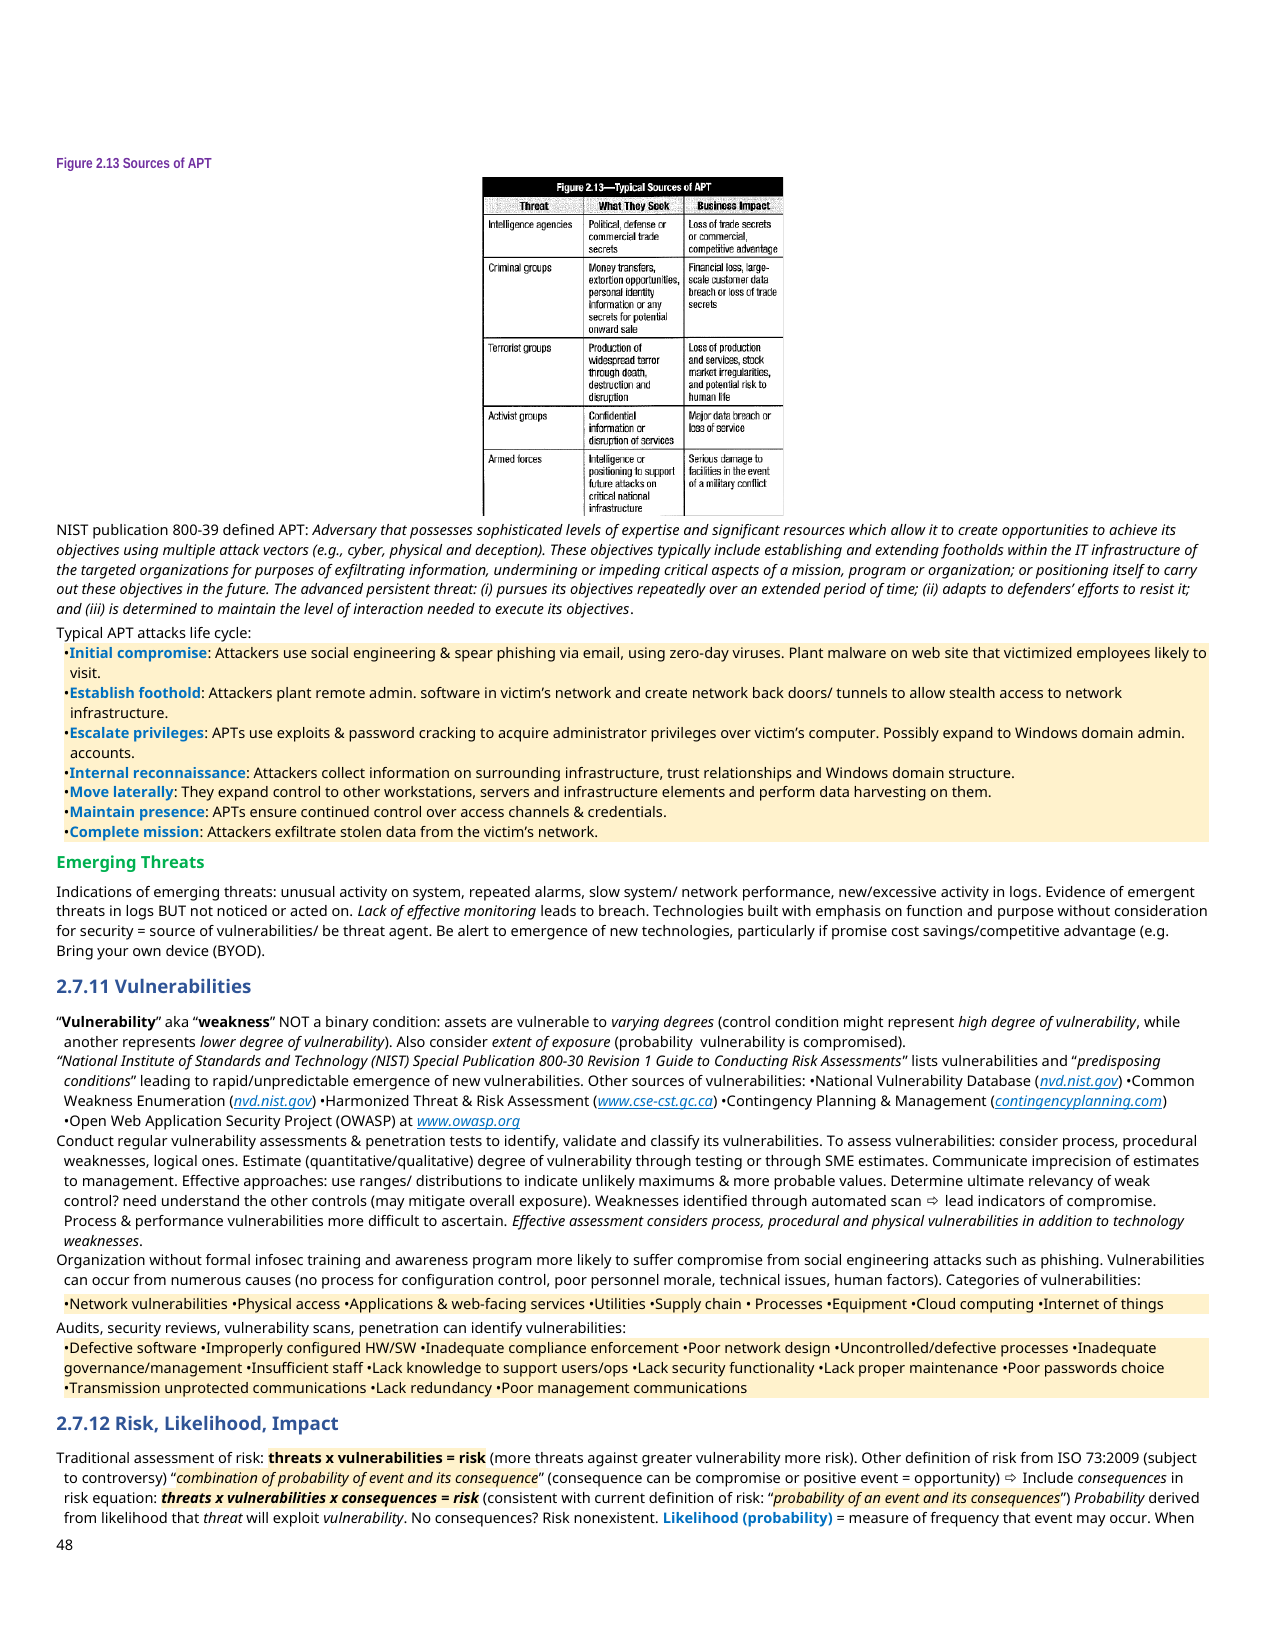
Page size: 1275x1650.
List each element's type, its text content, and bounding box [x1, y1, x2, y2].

subtitle 2.7.11 Vulnerabilities [56, 973, 1209, 999]
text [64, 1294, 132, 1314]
text Audits, security reviews, vulnerability scans, penetration can identify vulnerabilities: [56, 1318, 1209, 1338]
text Conduct regular vulnerability assessments & penetration tests to identify, validate and classify its vulnerabilities. To assess vulnerabilities: consider process, procedural weaknesses, logical ones. Estimate (quantitative/qualitative) degree of vulnerability through testing or through SME estimates. Communicate imprecision of estimates to management. Effective approaches: use ranges/ distributions to indicate unlikely maximums & more probable values. Determine ultimate relevancy of weak control? need understand the other controls (may mitigate overall exposure). Weaknesses identified through automated scan lead indicators of compromise. Process & performance vulnerabilities more difficult to ascertain. Effective assessment considers process, procedural and physical vulnerabilities in addition to technology weaknesses. [56, 1131, 1209, 1250]
text “Vulnerability” aka “weakness” NOT a binary condition: assets are vulnerable to varying degrees (control condition might represent high degree of vulnerability, while another represents lower degree of vulnerability). Also consider extent of exposure (probability vulnerability is compromised). [56, 1011, 1209, 1051]
subtitle Figure 2.13 Sources of APT [56, 154, 1209, 171]
text Indications of emerging threats: unusual activity on system, repeated alarms, slow system/ network performance, new/excessive activity in logs. Evidence of emergent threats in logs BUT not noticed or acted on. Lack of effective monitoring leads to breach. Technologies built with emphasis on function and purpose without consideration for security = source of vulnerabilities/ be threat agent. Be alert to emergence of new technologies, particularly if promise cost savings/competitive advantage (e.g. Bring your own device (BYOD). [56, 881, 1209, 961]
text “National Institute of Standards and Technology (NIST) Special Publication 800-30 Revision 1 Guide to Conducting Risk Assessments” lists vulnerabilities and “predisposing conditions” leading to rapid/unpredictable emergence of new vulnerabilities. Other sources of vulnerabilities: •National Vulnerability Database (nvd.nist.gov) •Common Weakness Enumeration (nvd.nist.gov) •Harmonized Threat & Risk Assessment (www.cse-cst.gc.ca) •Contingency Planning & Management (contingencyplanning.com) •Open Web Application Security Project (OWASP) at www.owasp.org [56, 1051, 1209, 1131]
subtitle 2.7.12 Risk, Likelihood, Impact [56, 1410, 1209, 1436]
text •Maintain presence: APTs ensure continued control over access channels & credentials. [64, 802, 1209, 822]
subtitle Emerging Threats [56, 850, 1209, 873]
text •Internal reconnaissance: Attackers collect information on surrounding infrastructure, trust relationships and Windows domain structure. [64, 762, 1209, 782]
text •Establish foothold: Attackers plant remote admin. software in victim’s network and create network back doors/ tunnels to allow stealth access to network infrastructure. [64, 683, 1209, 723]
text NIST publication 800-39 defined APT: Adversary that possesses sophisticated levels of expertise and significant resources which allow it to create opportunities to achieve its objectives using multiple attack vectors (e.g., cyber, physical and deception). These objectives typically include establishing and extending footholds within the IT infrastructure of the targeted organizations for purposes of exfiltrating information, undermining or impeding critical aspects of a mission, program or organization; or positioning itself to carry out these objectives in the future. The advanced persistent threat: (i) pursues its objectives repeatedly over an extended period of time; (ii) adapts to defenders’ efforts to resist it; and (iii) is determined to maintain the level of interaction needed to execute its objectives. [56, 519, 1209, 619]
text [56, 1448, 1209, 1528]
text •Escalate privileges: APTs use exploits & password cracking to acquire administrator privileges over victim’s computer. Possibly expand to Windows domain admin. accounts. [64, 723, 1209, 762]
text •Defective software •Improperly configured HW/SW •Inadequate compliance enforcement •Poor network design •Uncontrolled/defective processes •Inadequate governance/management •Insufficient staff •Lack knowledge to support users/ops •Lack security functionality •Lack proper maintenance •Poor passwords choice •Transmission unprotected communications •Lack redundancy •Poor management communications [64, 1338, 1209, 1398]
text Typical APT attacks life cycle: [56, 623, 1209, 643]
text Organization without formal infosec training and awareness program more likely to suffer compromise from social engineering attacks such as phishing. Vulnerabilities can occur from numerous causes (no process for configuration control, poor personnel morale, technical issues, human factors). Categories of vulnerabilities: [56, 1250, 1209, 1290]
text •Move laterally: They expand control to other workstations, servers and infrastructure elements and perform data harvesting on them. [64, 782, 1209, 802]
text •Network vulnerabilities •Physical access •Applications & web-facing services •Utilities •Supply chain • Processes •Equipment •Cloud computing •Internet of things [228, 1294, 1209, 1314]
text •Initial compromise: Attackers use social engineering & spear phishing via email, using zero-day viruses. Plant malware on web site that victimized employees likely to visit. [64, 643, 1209, 683]
text •Complete mission: Attackers exfiltrate stolen data from the victim’s network. [64, 822, 1209, 842]
